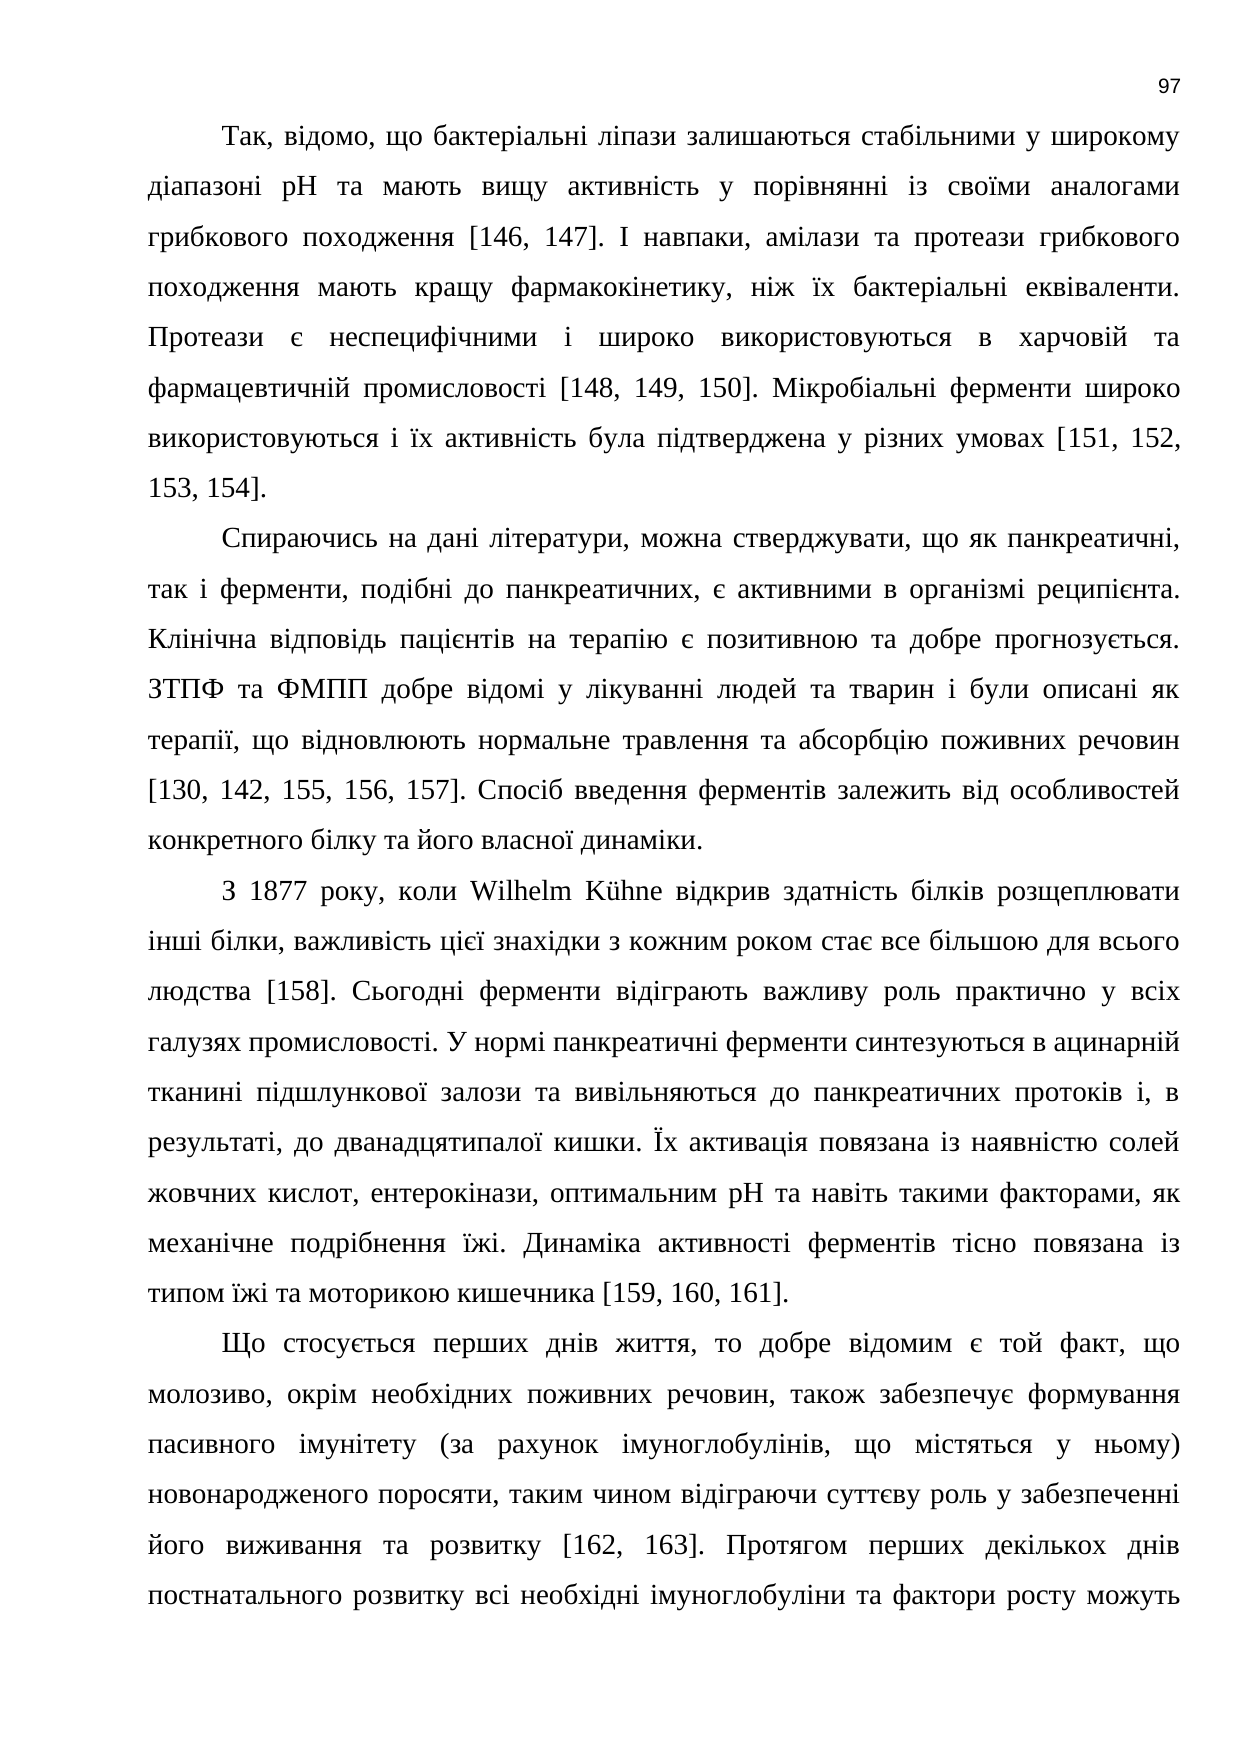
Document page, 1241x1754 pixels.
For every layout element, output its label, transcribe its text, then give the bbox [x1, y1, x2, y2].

text Спираючись на дані літератури, можна стверджувати, що як панкреатичні, так і ферменти, подібні до панкреатичних, є активними в організмі реципієнта. Клінічна відповідь пацієнтів на терапію є позитивною та добре прогнозується. ЗТПФ та ФМПП добре відомі у лікуванні людей та тварин і були описані як терапії, що відновлюють нормальне травлення та абсорбцію поживних речовин [130, 142, 155, 156, 157]. Спосіб введення ферментів залежить від особливостей конкретного білку та його власної динаміки. [148, 521, 1181, 856]
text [148, 1326, 1181, 1611]
text З 1877 року, коли Wilhelm Kühne відкрив здатність білків розщеплювати інші білки, важливість цієї знахідки з кожним роком стає все більшою для всього людствa [158]. Сьогодні ферменти відіграють важливу роль практично у всіх галузях промисловості. У нормі панкреатичні ферменти синтезуються в ацинарній тканині підшлункової залози та вивільняються до панкреатичних протоків і, в результаті, до дванадцятипалої кишки. Їх активація повязана із наявністю солей жовчних кислот, ентерокінази, оптимальним рН та навіть такими факторами, як механічне подрібнення їжі. Динаміка активності ферментів тісно повязана із типом їжі та моторикою кишечника [159, 160, 161]. [148, 873, 1181, 1309]
text Так, відомо, що бактеріальні ліпази залишаються стабільними у широкому діапазоні pH та мають вищу активність у порівнянні із своїми аналогами грибкового походження [146, 147]. І навпаки, амілази та протеази грибкового походження мають кращу фармакокінетику, ніж їх бактеріальні еквіваленти. Протеази є неспецифічними і широко використовуються в харчовій та фармацевтичній промисловості [148, 149, 150]. Мікробіальні ферменти широко використовуються і їх активність була підтверджена у різних умовах [151, 152, 153, 154]. [148, 118, 1181, 504]
